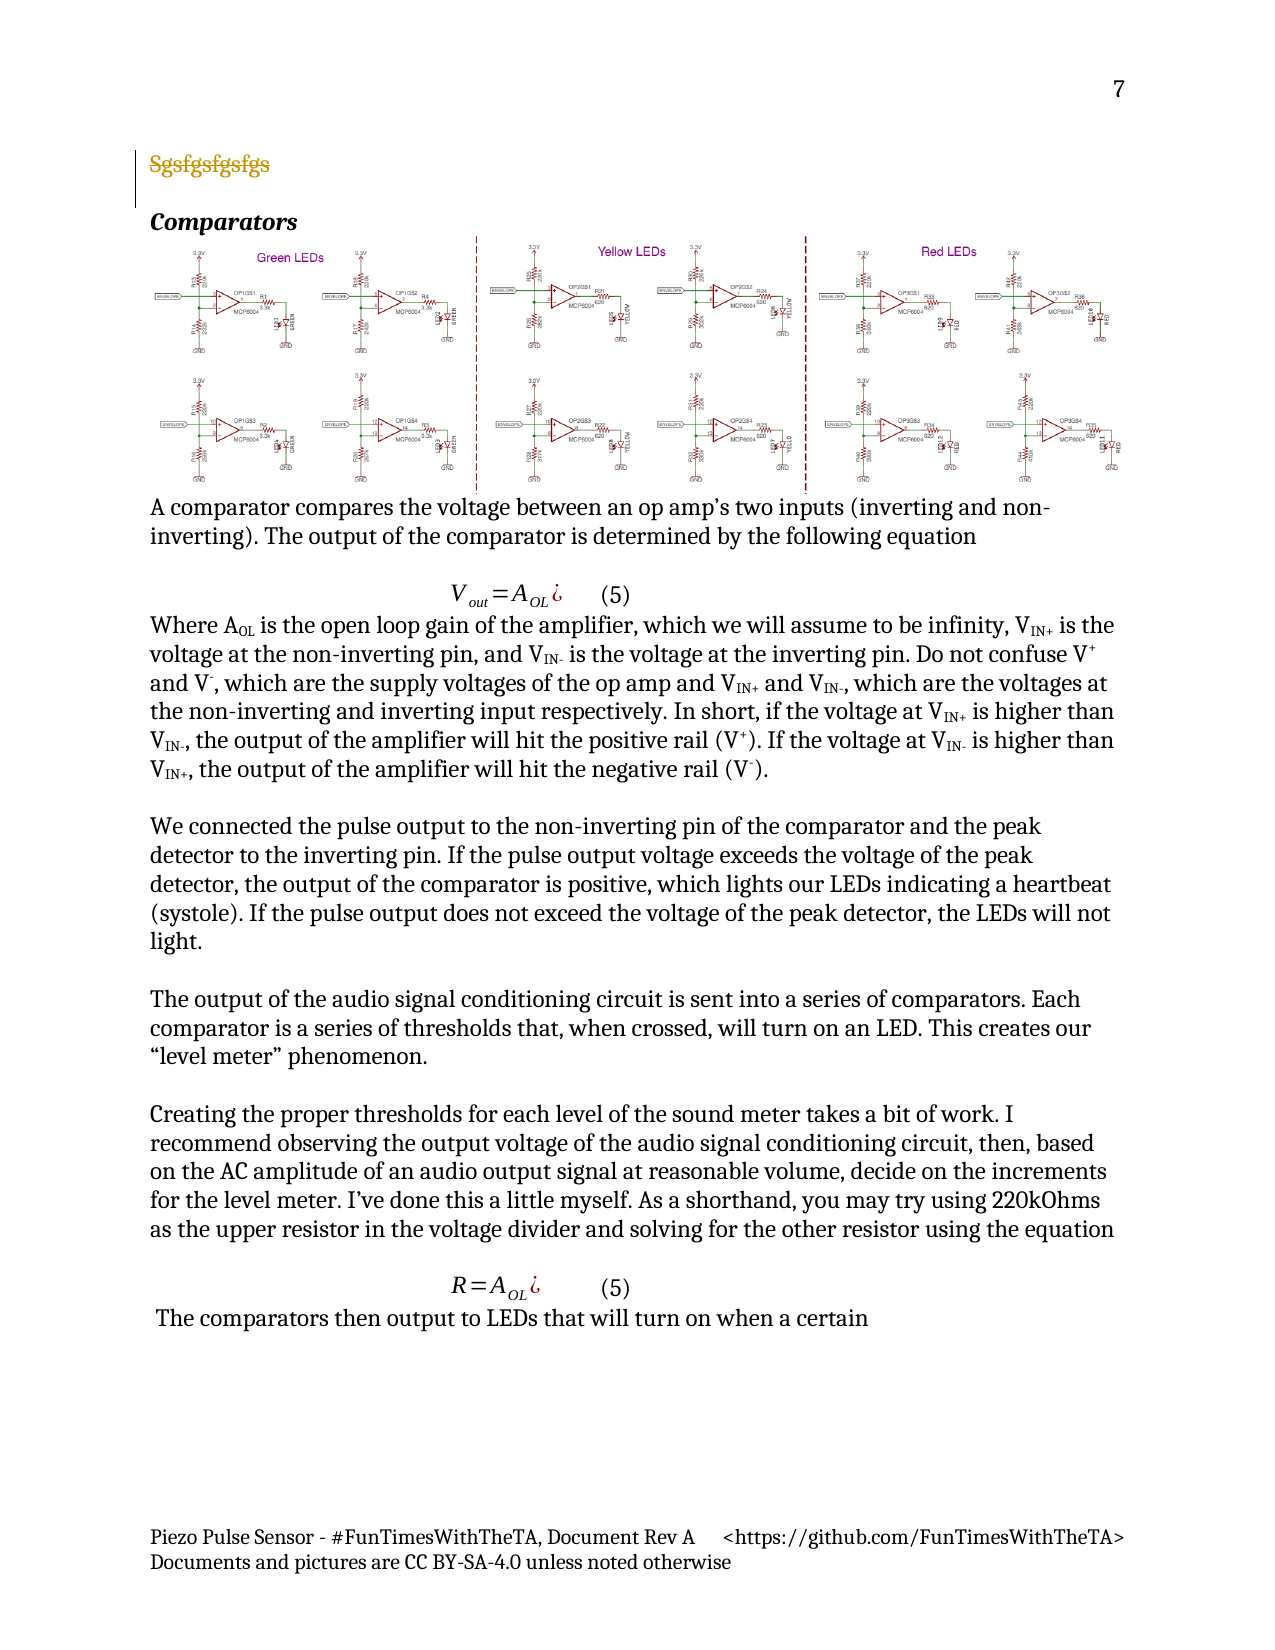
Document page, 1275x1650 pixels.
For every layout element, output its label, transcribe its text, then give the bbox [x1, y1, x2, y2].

text We connected the pulse output to the non-inverting pin of the comparator and the peak detector to the inverting pin. If the pulse output voltage exceeds the voltage of the peak detector, the output of the comparator is positive, which lights our LEDs indicating a heartbeat (systole). If the pulse output does not exceed the voltage of the peak detector, the LEDs will not light. [150, 812, 1125, 956]
text The comparators then output to LEDs that will turn on when a certain [150, 1303, 1125, 1332]
text A comparator compares the voltage between an op amp’s two inputs (inverting and non-inverting). The output of the comparator is determined by the following equation [150, 493, 1125, 551]
text (5) [150, 579, 1125, 611]
text Where AOL is the open loop gain of the amplifier, which we will assume to be infinity, VIN+ is the voltage at the non-inverting pin, and VIN- is the voltage at the inverting pin. Do not confuse V+ and V-, which are the supply voltages of the op amp and VIN+ and VIN-, which are the voltages at the non-inverting and inverting input respectively. In short, if the voltage at VIN+ is higher than VIN-, the output of the amplifier will hit the positive rail (V+). If the voltage at VIN- is higher than VIN+, the output of the amplifier will hit the negative rail (V-). [150, 611, 1125, 783]
text Comparators [150, 207, 1125, 236]
text (5) [150, 1272, 1125, 1303]
text Creating the proper thresholds for each level of the sound meter takes a bit of work. I recommend observing the output voltage of the audio signal conditioning circuit, then, based on the AC amplitude of an audio output signal at reasonable volume, decide on the increments for the level meter. I’ve done this a little myself. As a shorthand, you may try using 220kOhms as the upper resistor in the voltage divider and solving for the other resistor using the equation [150, 1100, 1125, 1243]
text The output of the audio signal conditioning circuit is sent into a series of comparators. Each comparator is a series of thresholds that, when crossed, will turn on an LED. This creates our “level meter” phenomenon. [150, 985, 1125, 1071]
